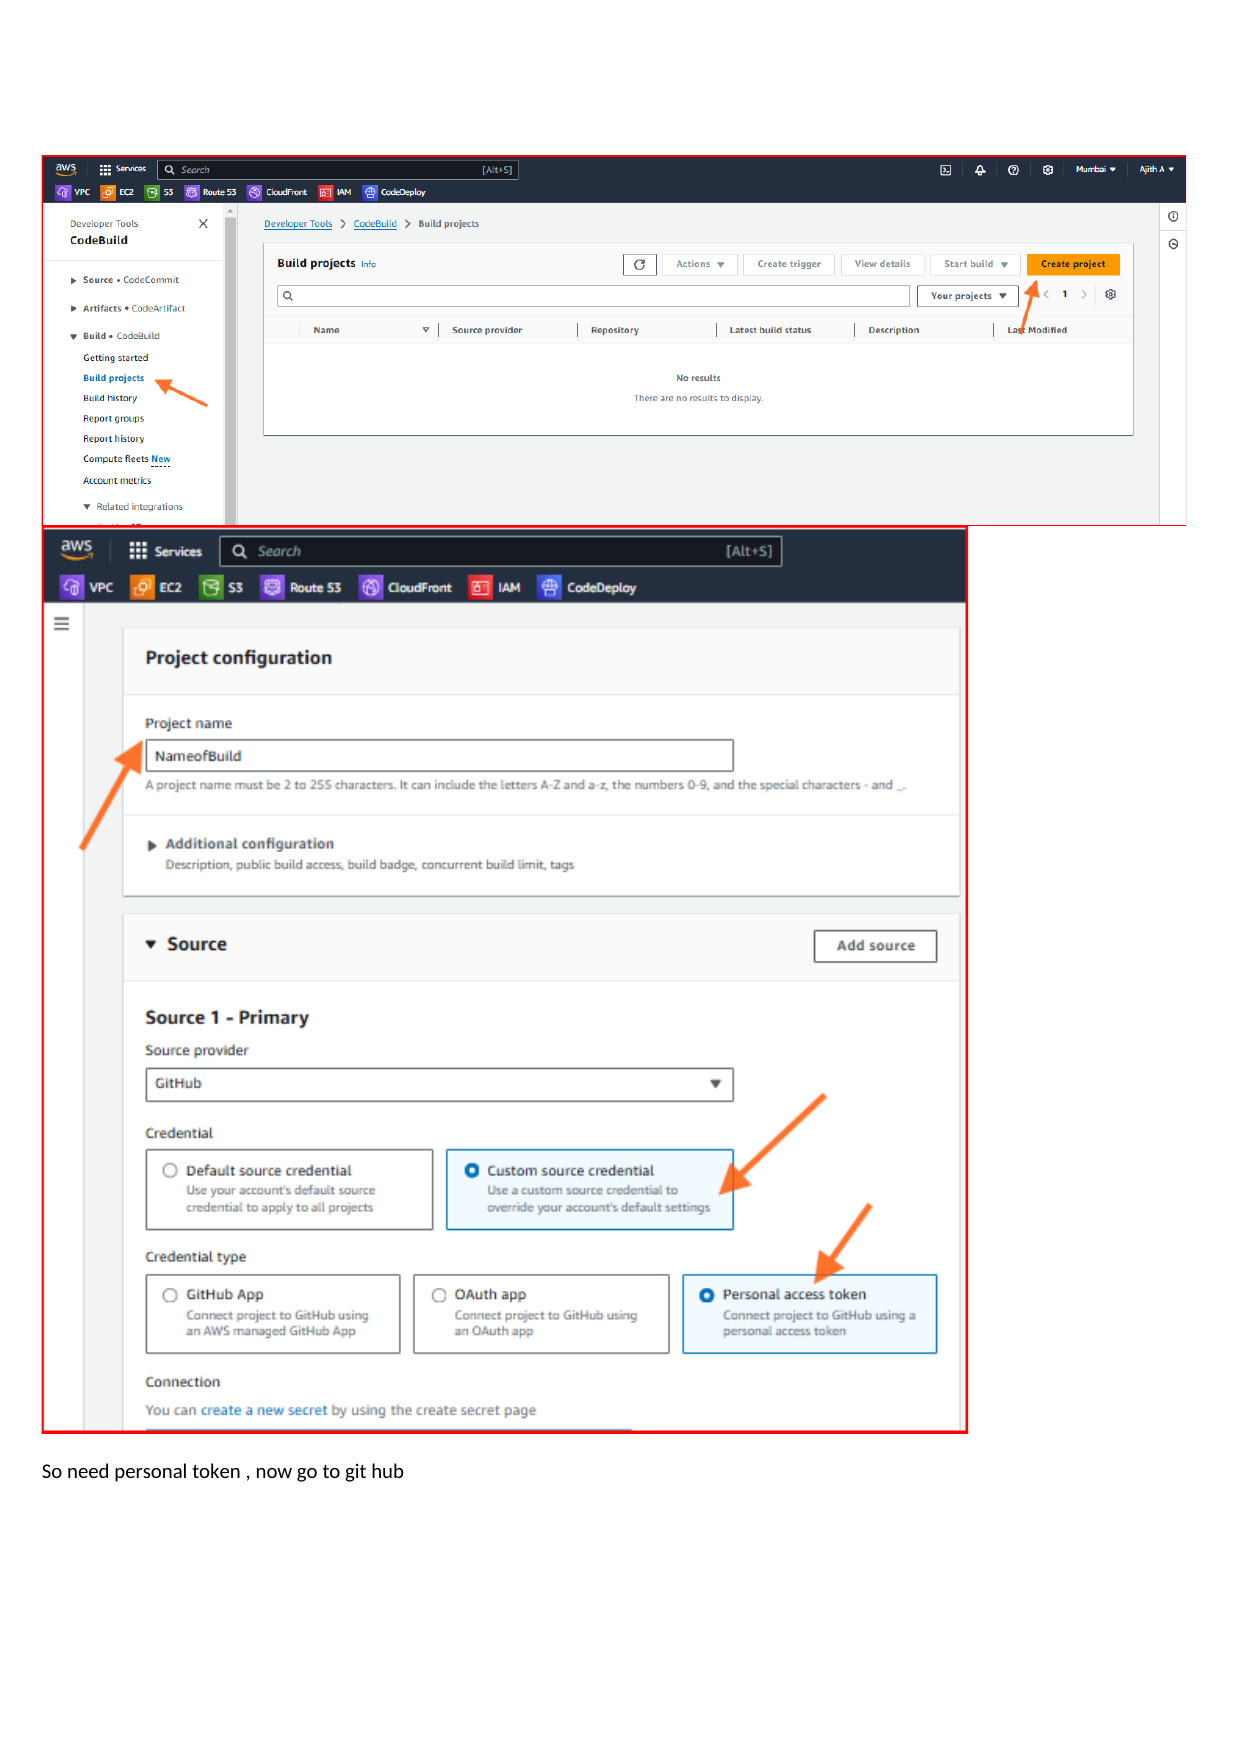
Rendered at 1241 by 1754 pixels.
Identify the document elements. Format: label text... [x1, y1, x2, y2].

text So need personal token , now go to git hub [42, 1458, 1187, 1484]
picture [41, 155, 1187, 1434]
